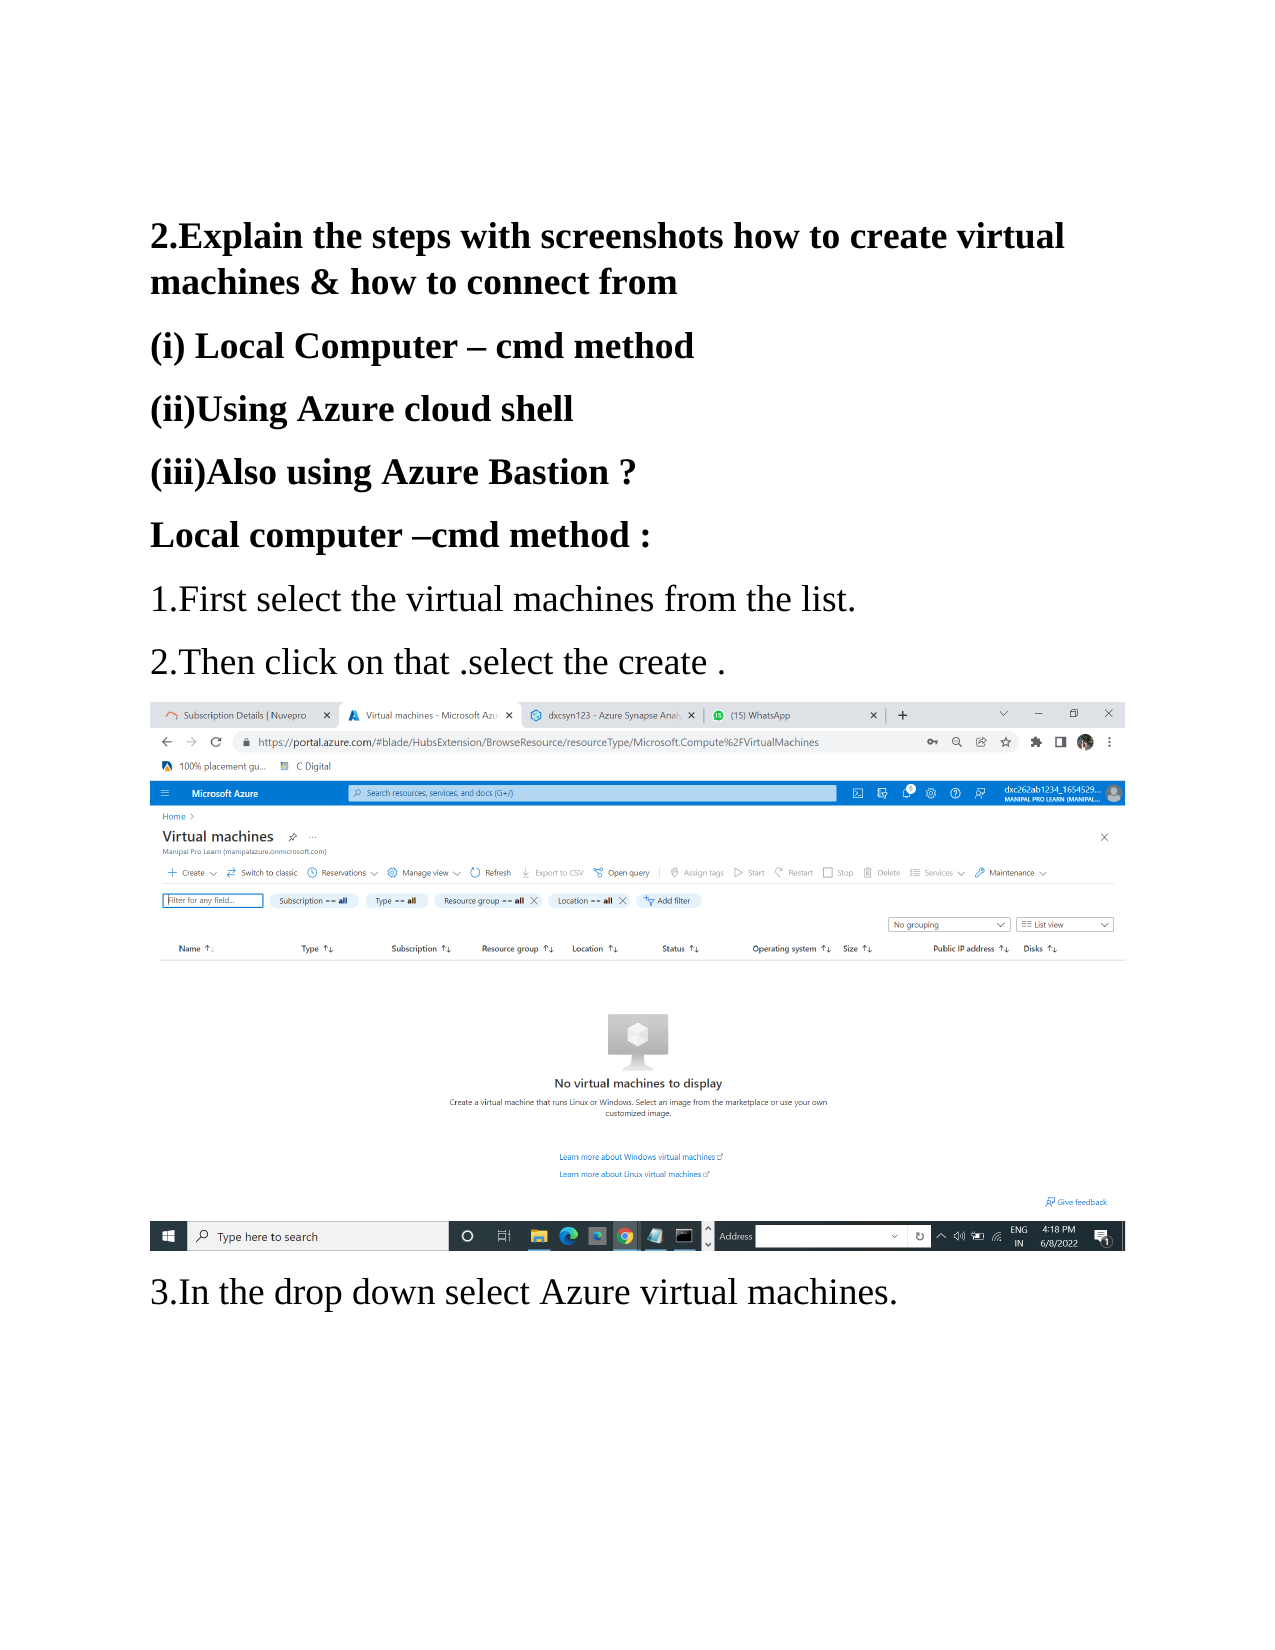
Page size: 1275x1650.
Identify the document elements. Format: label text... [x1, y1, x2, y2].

picture [150, 702, 1125, 1251]
text Local computer –cmd method : [150, 513, 1125, 556]
text 2.Explain the steps with screenshots how to create virtual machines & how to connect from [150, 213, 1125, 303]
text (ii)Using Azure cloud shell [150, 386, 1125, 429]
text 2.Then click on that .select the create . [150, 639, 1125, 682]
text 3.In the drop down select Azure virtual machines. [150, 1270, 1125, 1313]
text 1.First select the virtual machines from the list. [150, 576, 1125, 619]
text (i) Local Computer – cmd method [150, 323, 1125, 366]
text (iii)Also using Azure Bastion ? [150, 449, 1125, 493]
